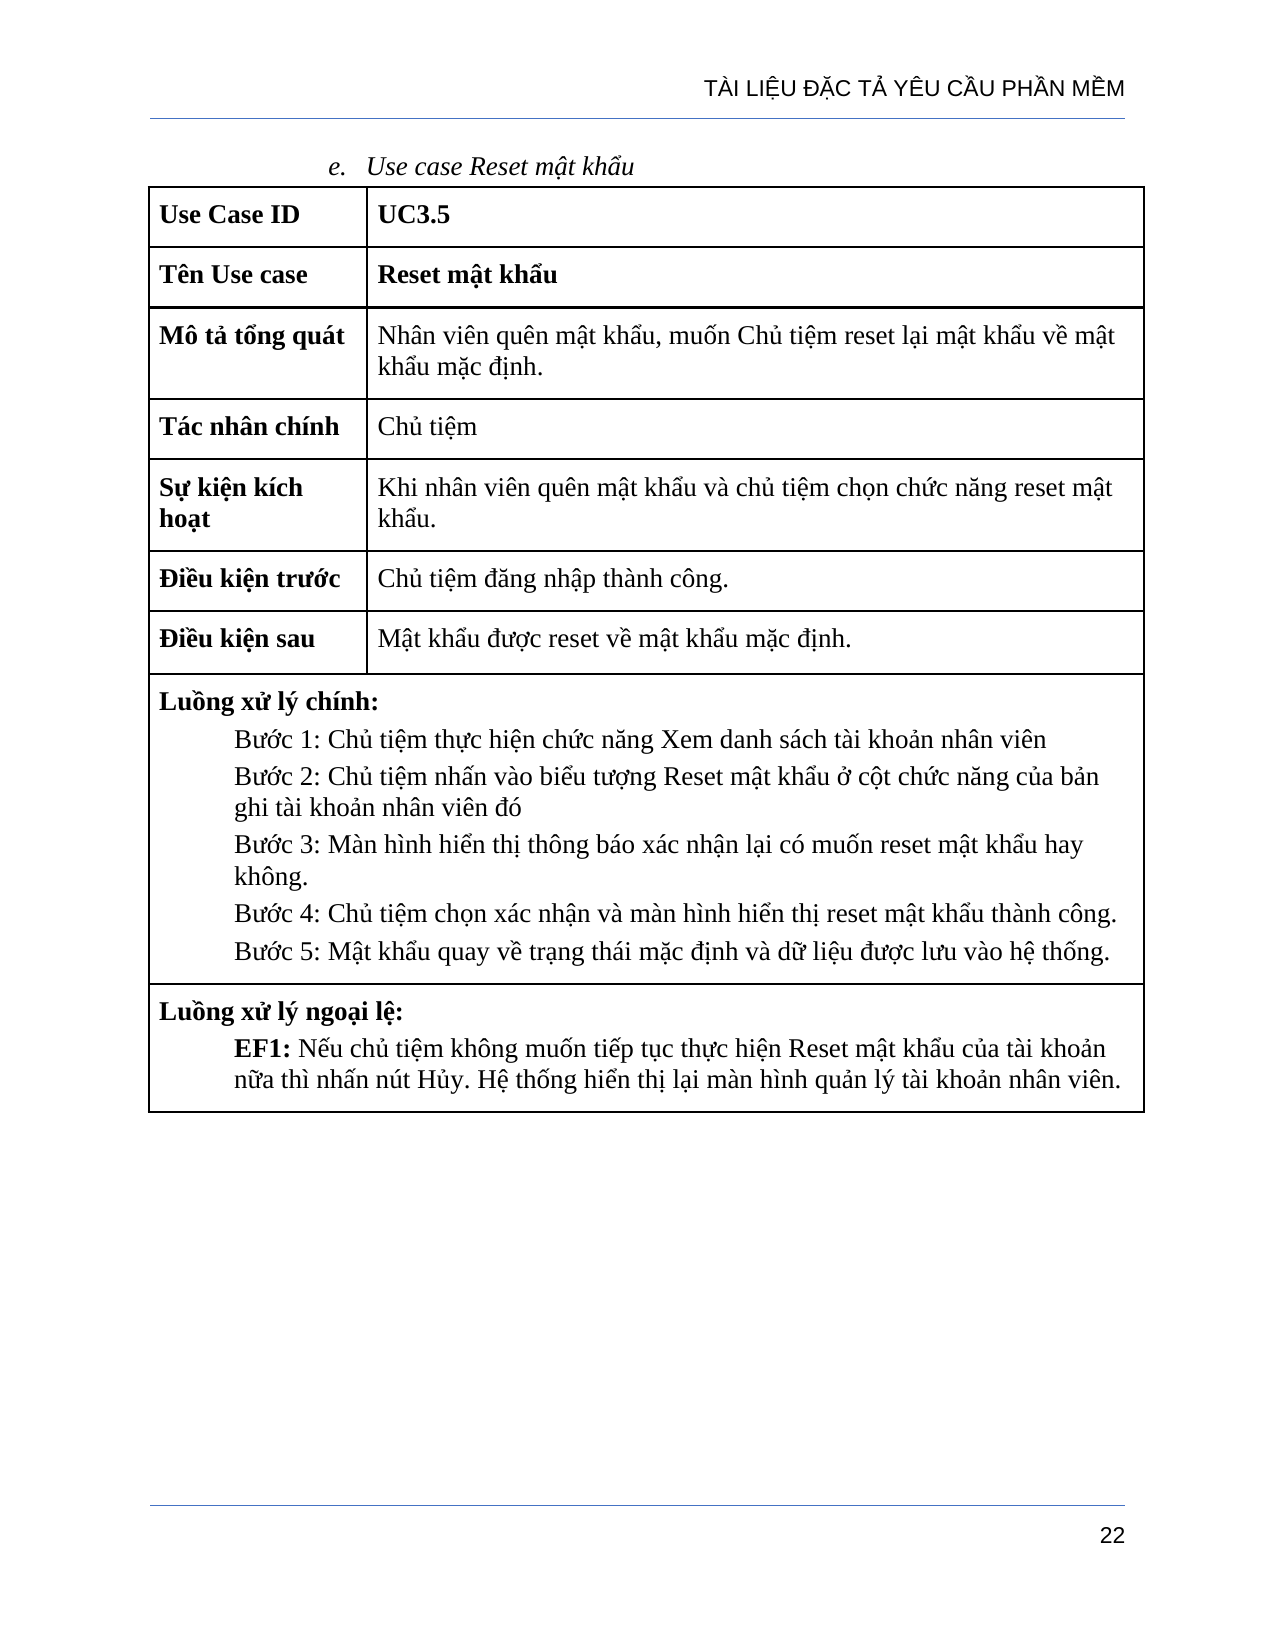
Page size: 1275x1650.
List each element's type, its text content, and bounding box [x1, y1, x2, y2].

table_cell Sự kiện kích hoạt [150, 460, 366, 549]
table_cell Luồng xử lý chính: Bước 1: Chủ tiệm thực hiện chức năng Xem danh sách tài khoản nhân viên Bước 2: Chủ tiệm nhấn vào biểu tượng Reset mật khẩu ở cột chức năng của bản ghi tài khoản nhân viên đó Bước 3: Màn hình hiển thị thông báo xác nhận lại có muốn reset mật khẩu hay không. Bước 4: Chủ tiệm chọn xác nhận và màn hình hiển thị reset mật khẩu thành công. Bước 5: Mật khẩu quay về trạng thái mặc định và dữ liệu được lưu vào hệ thống. [150, 675, 1143, 982]
list Use case Reset mật khẩu [328, 150, 1125, 181]
table_header Use Case ID [150, 188, 366, 246]
table_cell Tên Use case [150, 248, 366, 306]
table_cell Điều kiện sau [150, 612, 366, 673]
table_cell Chủ tiệm [368, 400, 1143, 458]
table_cell Nhân viên quên mật khẩu, muốn Chủ tiệm reset lại mật khẩu về mật khẩu mặc định. [368, 309, 1143, 398]
table_cell Luồng xử lý ngoại lệ: EF1: Nếu chủ tiệm không muốn tiếp tục thực hiện Reset mật khẩu của tài khoản nữa thì nhấn nút Hủy. Hệ thống hiển thị lại màn hình quản lý tài khoản nhân viên. [150, 985, 1143, 1111]
table_cell Tác nhân chính [150, 400, 366, 458]
table_cell Mật khẩu được reset về mật khẩu mặc định. [368, 612, 1143, 673]
table_cell Điều kiện trước [150, 552, 366, 610]
table_cell Reset mật khẩu [368, 248, 1143, 306]
table_header UC3.5 [368, 188, 1143, 246]
table_cell Chủ tiệm đăng nhập thành công. [368, 552, 1143, 610]
table_cell Mô tả tổng quát [150, 309, 366, 398]
table_cell Khi nhân viên quên mật khẩu và chủ tiệm chọn chức năng reset mật khẩu. [368, 460, 1143, 549]
